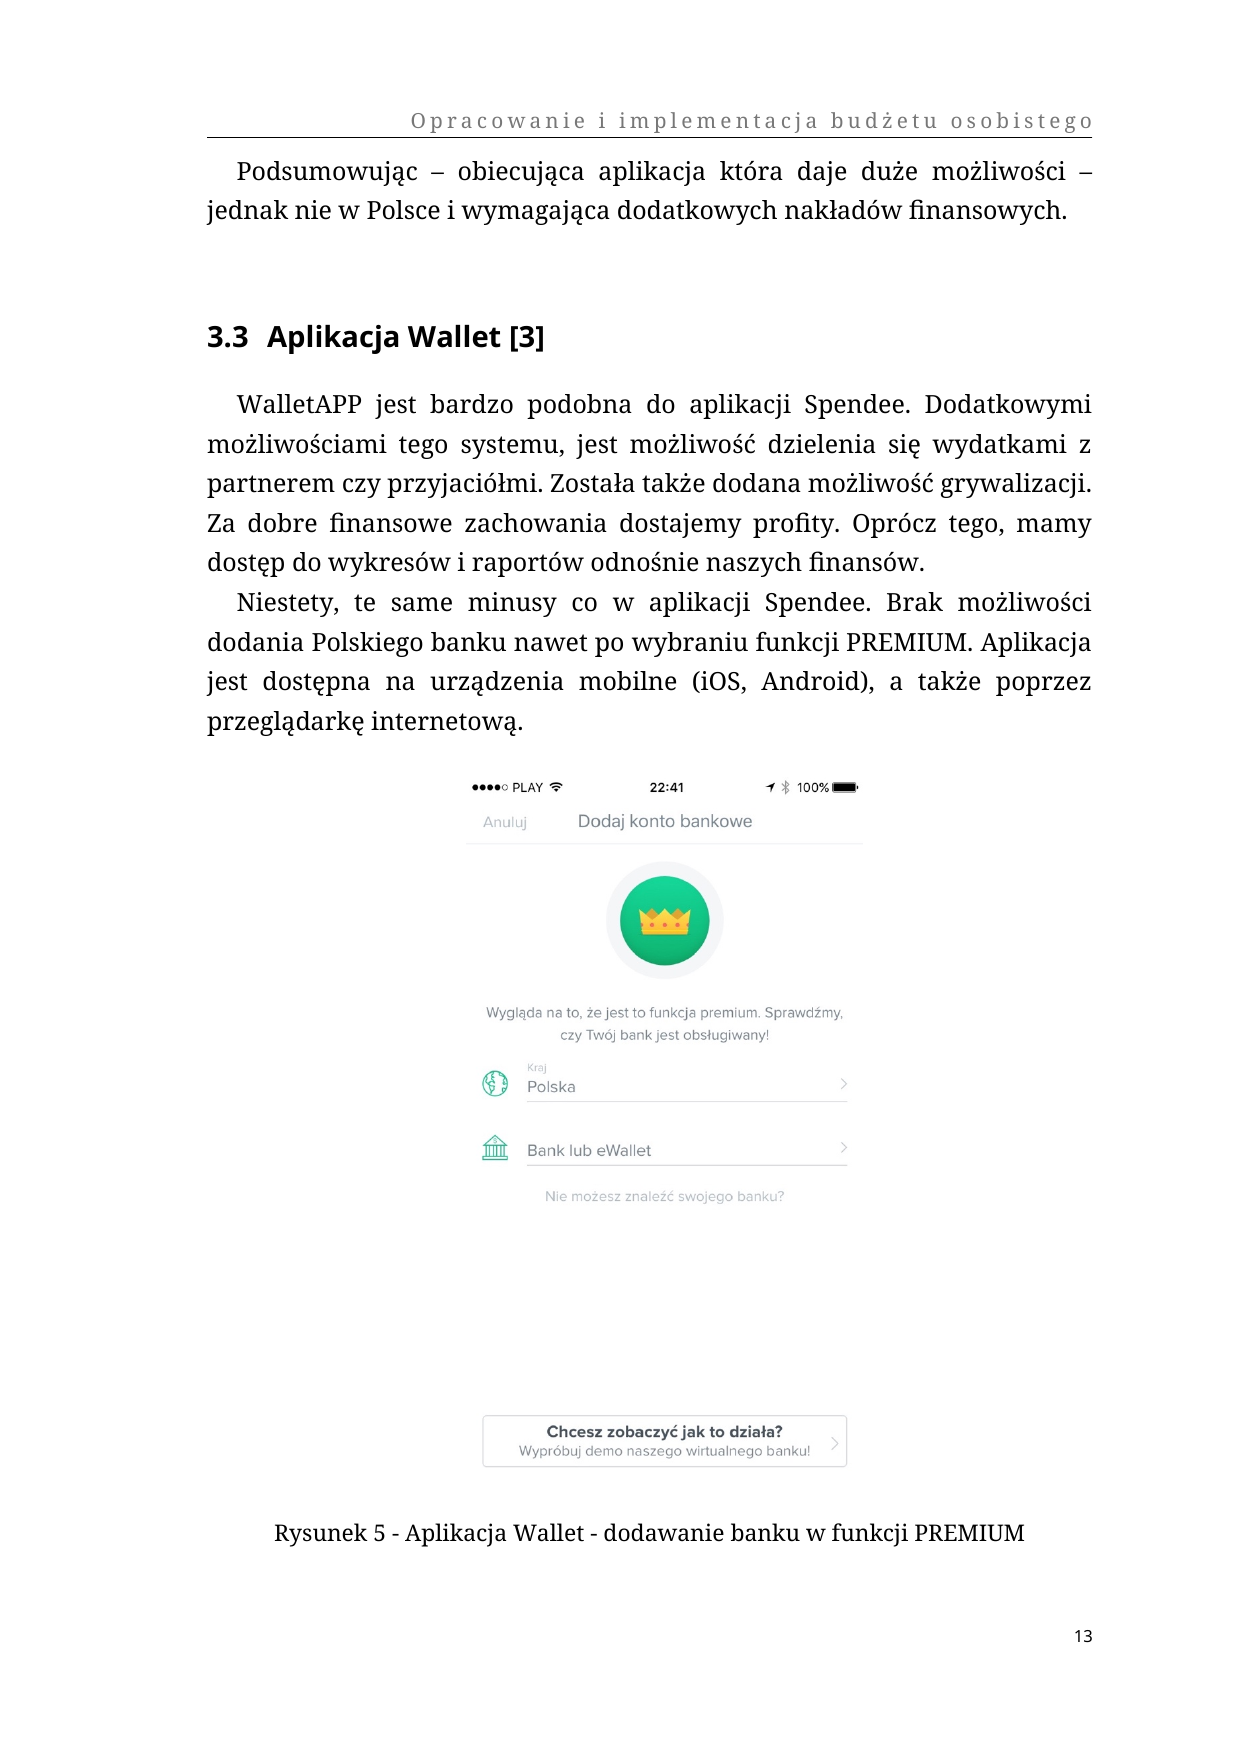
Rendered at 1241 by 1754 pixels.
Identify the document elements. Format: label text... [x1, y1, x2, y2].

text Niestety, te same minusy co w aplikacji Spendee. Brak możliwości dodania Polskiego banku nawet po wybraniu funkcji PREMIUM. Aplikacja jest dostępna na urządzenia mobilne (iOS, Android), a także poprzez przeglądarkę internetową. [207, 579, 1092, 737]
text Rysunek 5 - Aplikacja Wallet - dodawanie banku w funkcji PREMIUM [207, 1508, 1092, 1548]
picture [466, 777, 863, 1484]
text Podsumowując – obiecująca aplikacja która daje duże możliwości – jednak nie w Polsce i wymagająca dodatkowych nakładów finansowych. [207, 148, 1092, 227]
subtitle Aplikacja Wallet [3] [207, 316, 1092, 356]
text WalletAPP jest bardzo podobna do aplikacji Spendee. Dodatkowymi możliwościami tego systemu, jest możliwość dzielenia się wydatkami z partnerem czy przyjaciółmi. Została także dodana możliwość grywalizacji. Za dobre finansowe zachowania dostajemy profity. Oprócz tego, mamy dostęp do wykresów i raportów odnośnie naszych finansów. [207, 381, 1092, 579]
